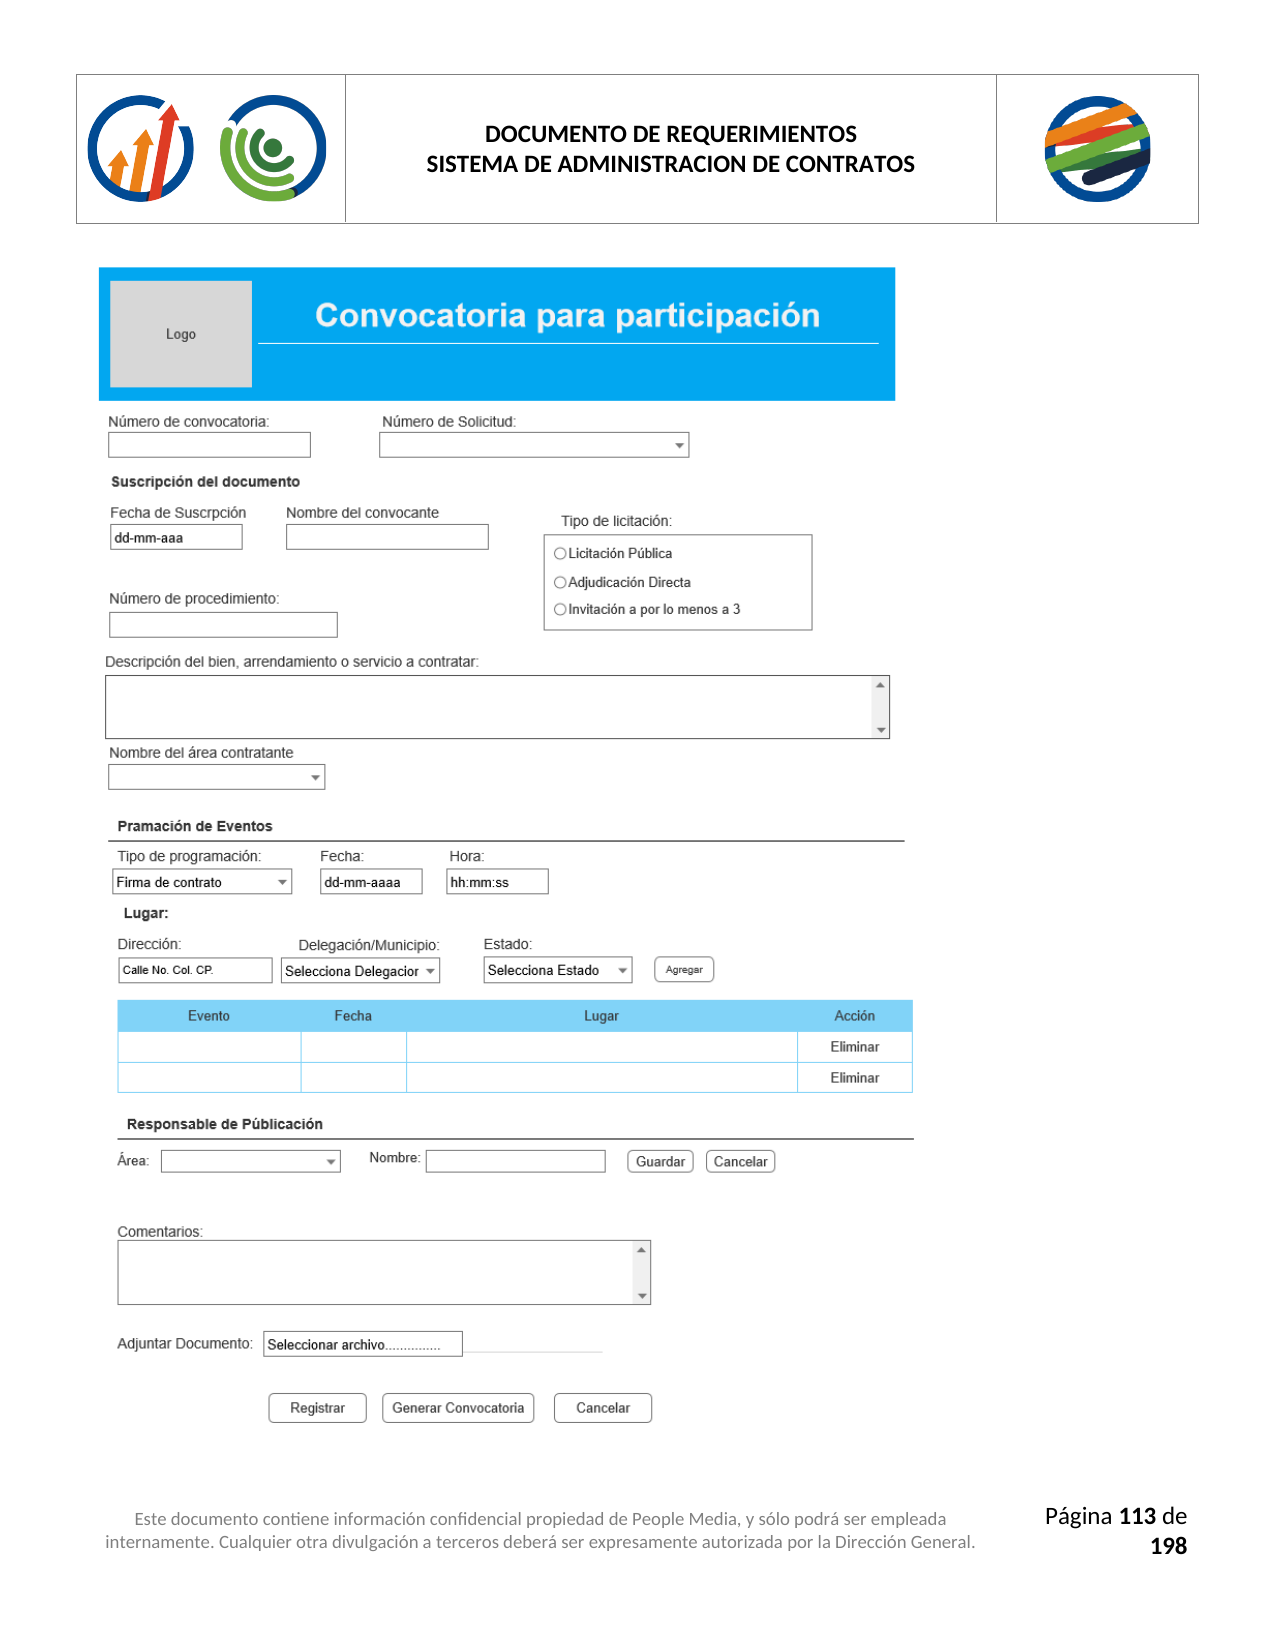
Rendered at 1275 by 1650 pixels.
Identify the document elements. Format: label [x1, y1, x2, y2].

picture [75, 253, 916, 1423]
picture [220, 95, 327, 202]
picture [87, 95, 194, 202]
picture [1044, 95, 1151, 202]
